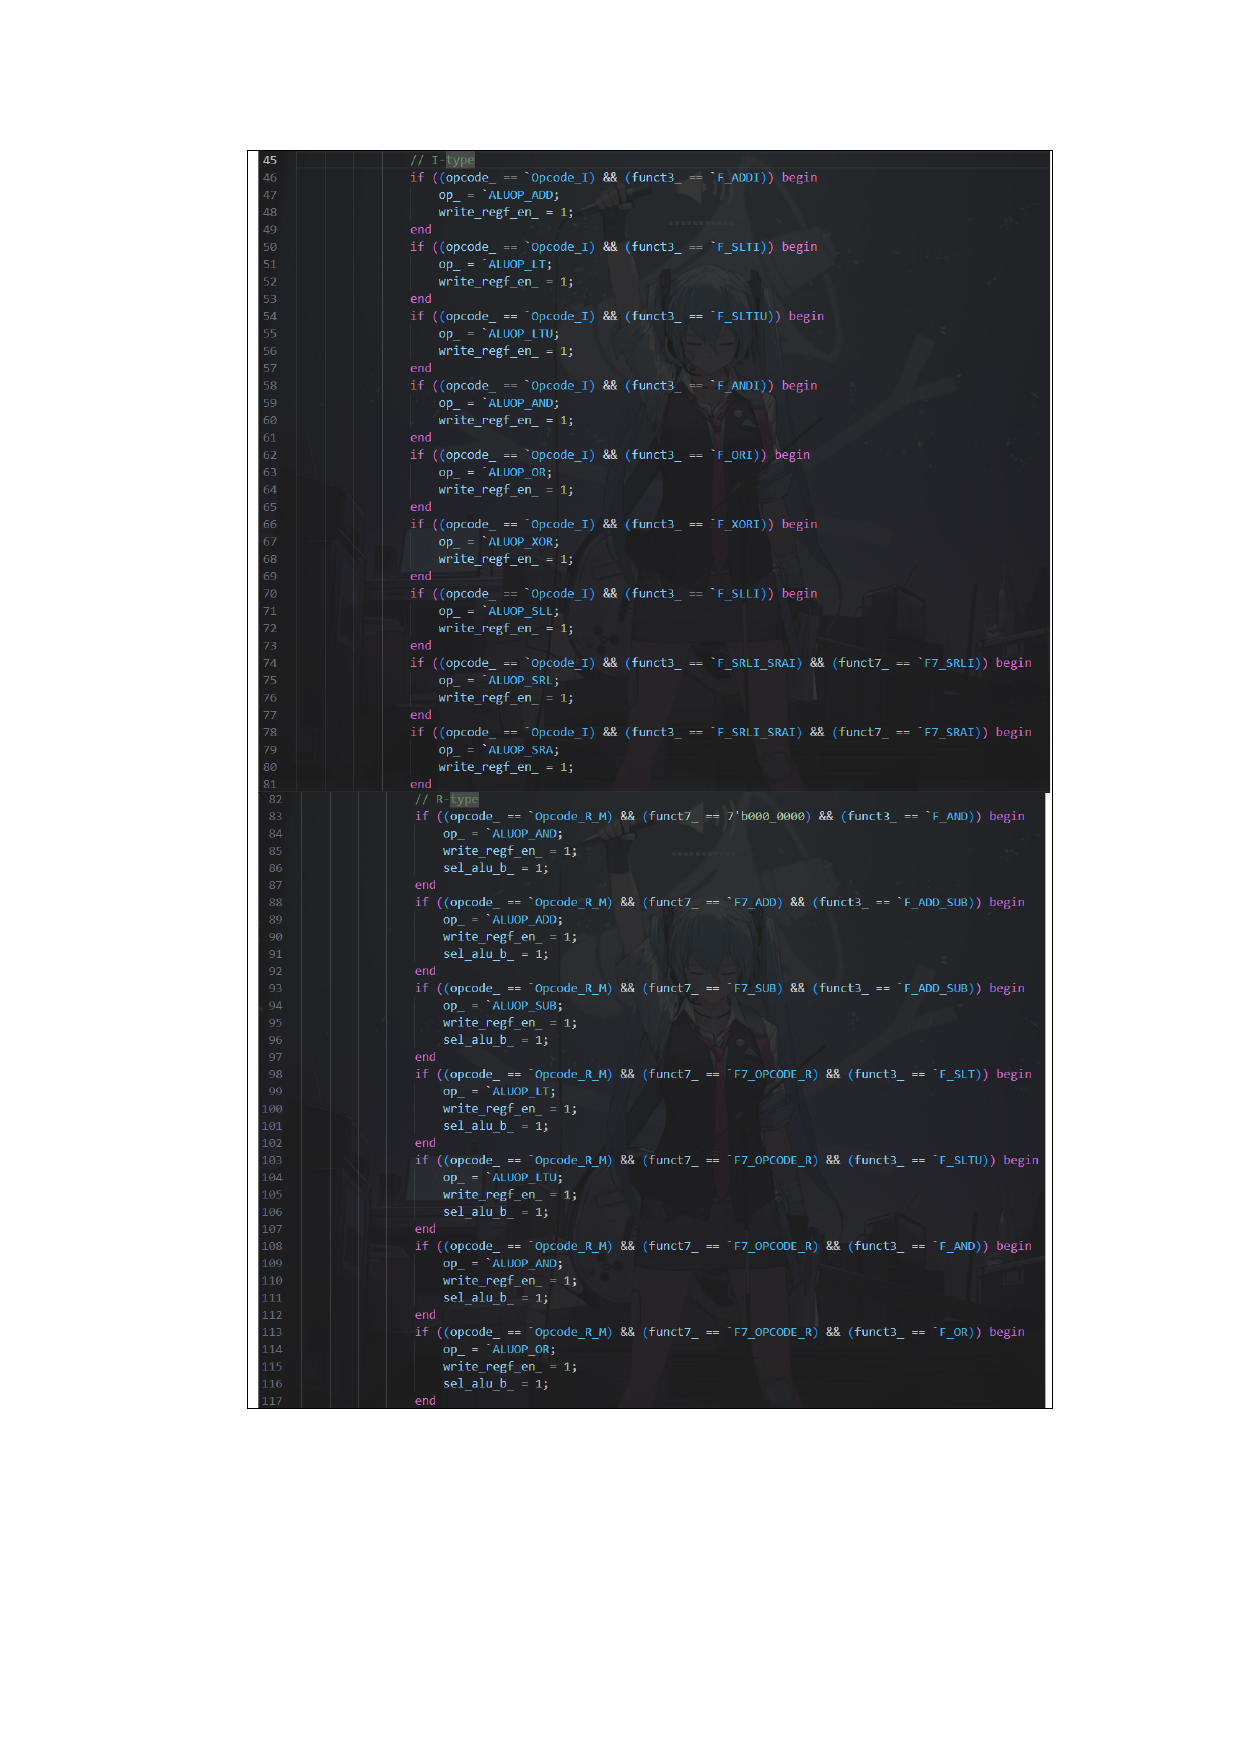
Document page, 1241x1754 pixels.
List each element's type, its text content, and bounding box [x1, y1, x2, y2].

picture [258, 151, 1051, 1408]
